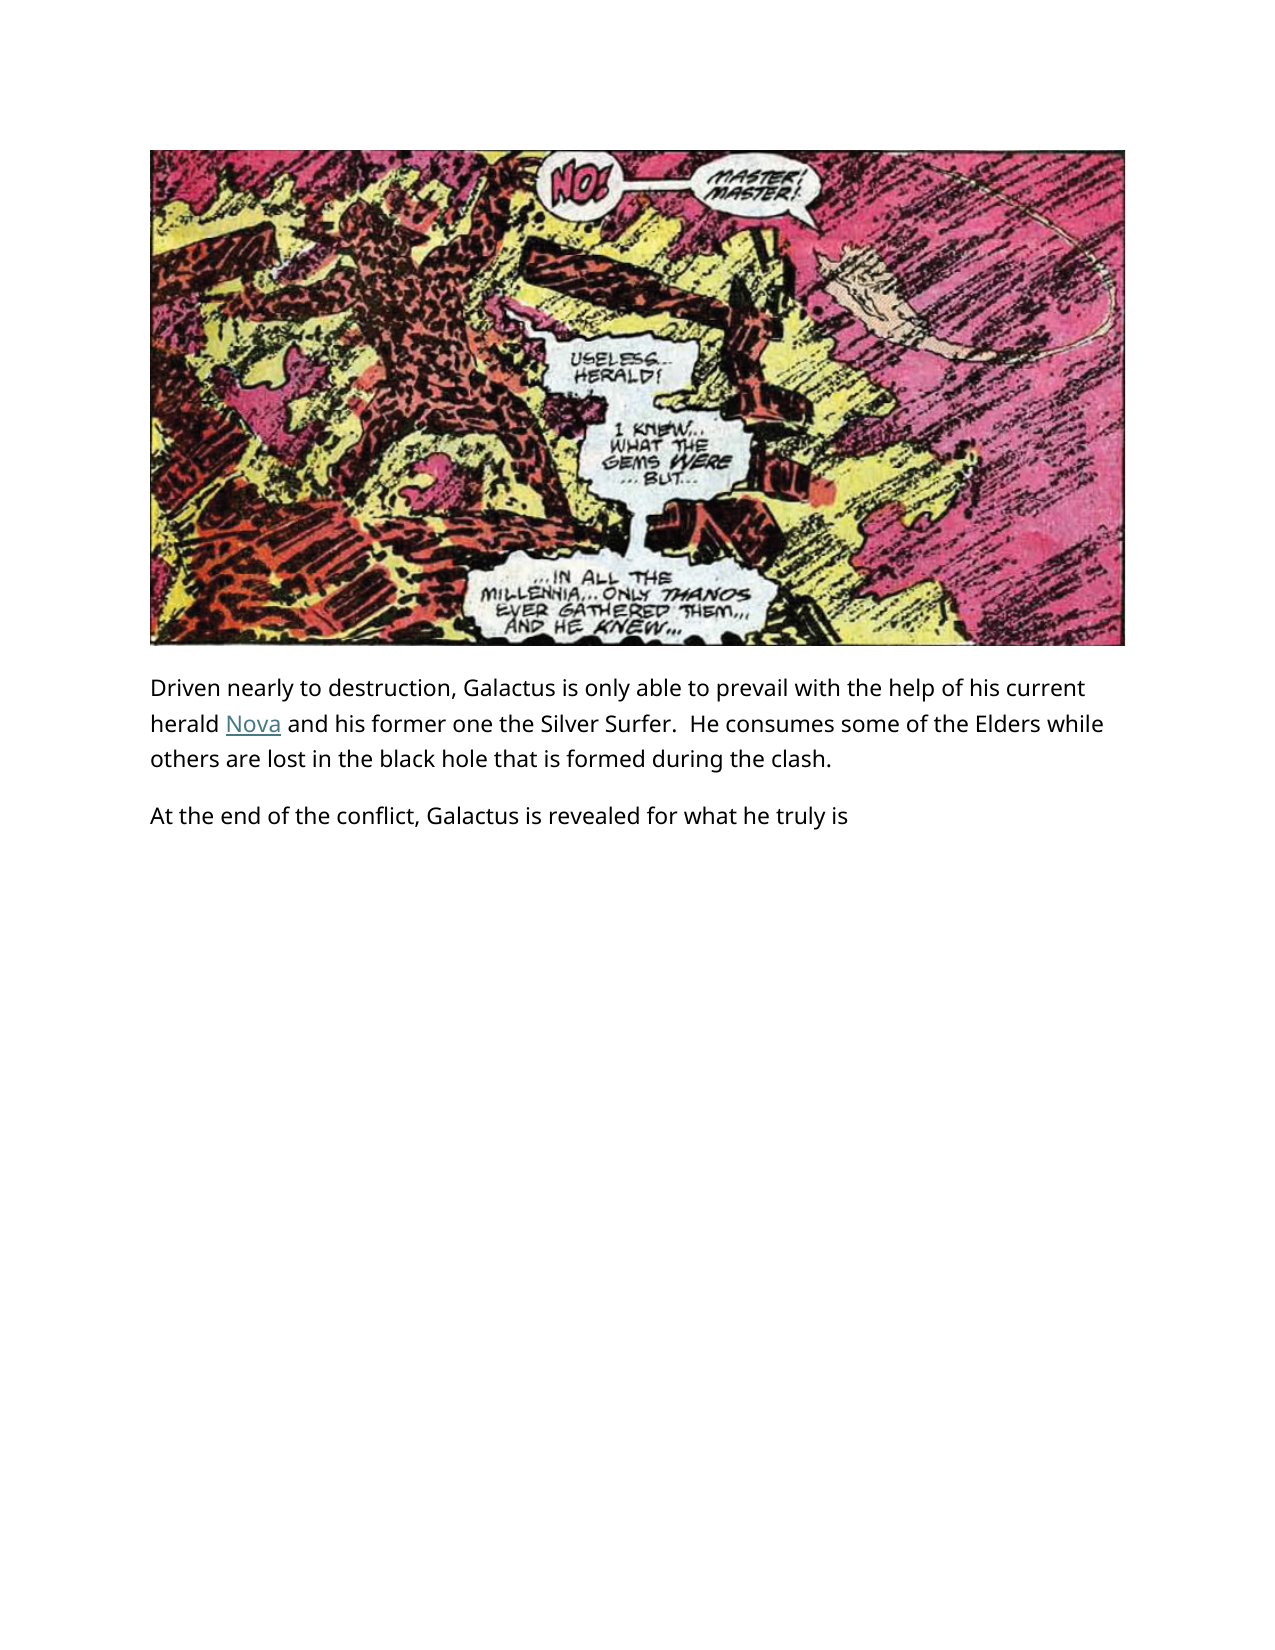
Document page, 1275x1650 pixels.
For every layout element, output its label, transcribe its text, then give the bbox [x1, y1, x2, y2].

picture [150, 150, 1125, 646]
text Driven nearly to destruction, Galactus is only able to prevail with the help of his current herald Nova and his former one the Silver Surfer. He consumes some of the Elders while others are lost in the black hole that is formed during the clash. [150, 672, 1125, 775]
text At the end of the conflict, Galactus is revealed for what he truly is [150, 800, 1125, 831]
